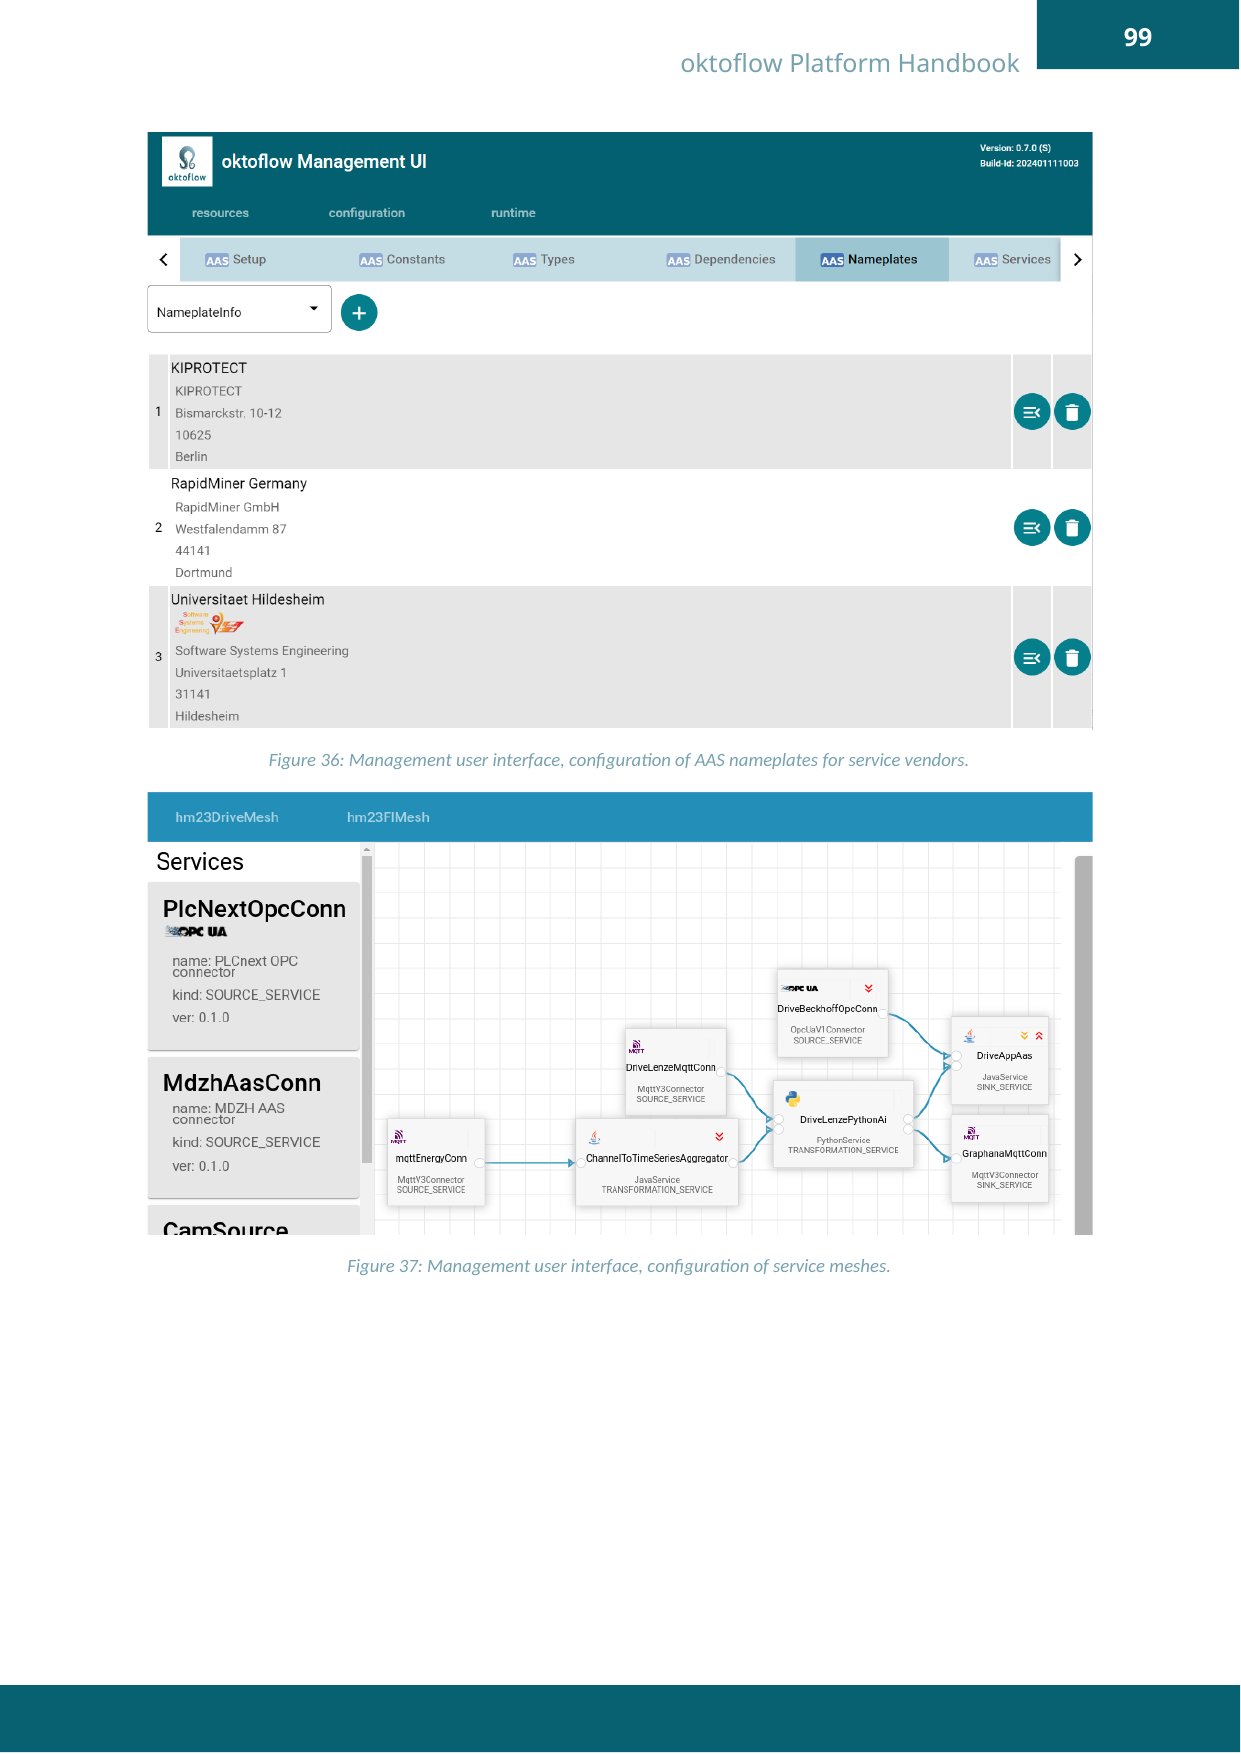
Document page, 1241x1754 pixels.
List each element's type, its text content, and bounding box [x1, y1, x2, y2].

text Figure 36: Management user interface, configuration of AAS nameplates for service vendors. [148, 749, 1093, 772]
picture [147, 792, 1093, 1235]
picture [147, 132, 1093, 730]
text Figure 37: Management user interface, configuration of service meshes. [148, 1254, 1093, 1277]
